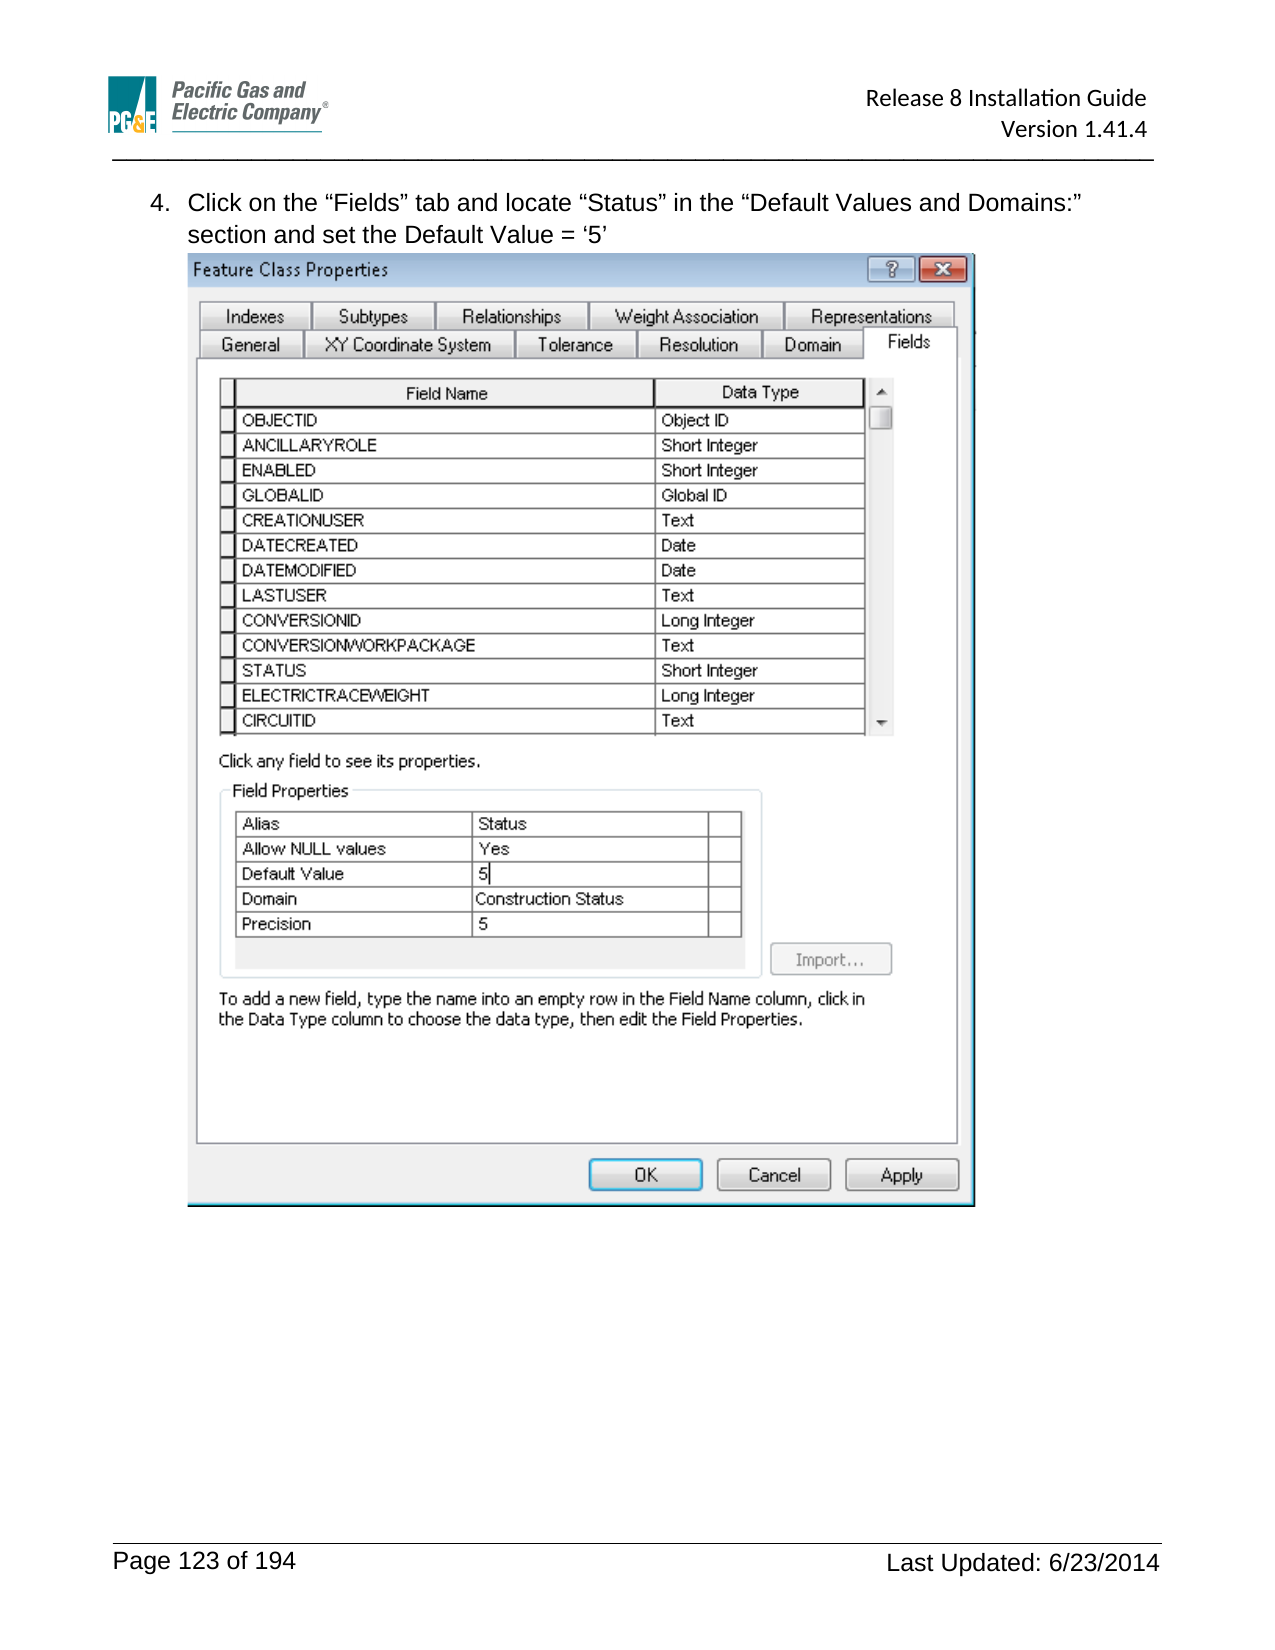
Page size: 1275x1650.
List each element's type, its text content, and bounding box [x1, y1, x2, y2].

list Click on the “Fields” tab and locate “Status” in the “Default Values and Domains:” section and set the Default Value = ‘5’ [150, 187, 1162, 249]
picture [187, 253, 977, 1207]
